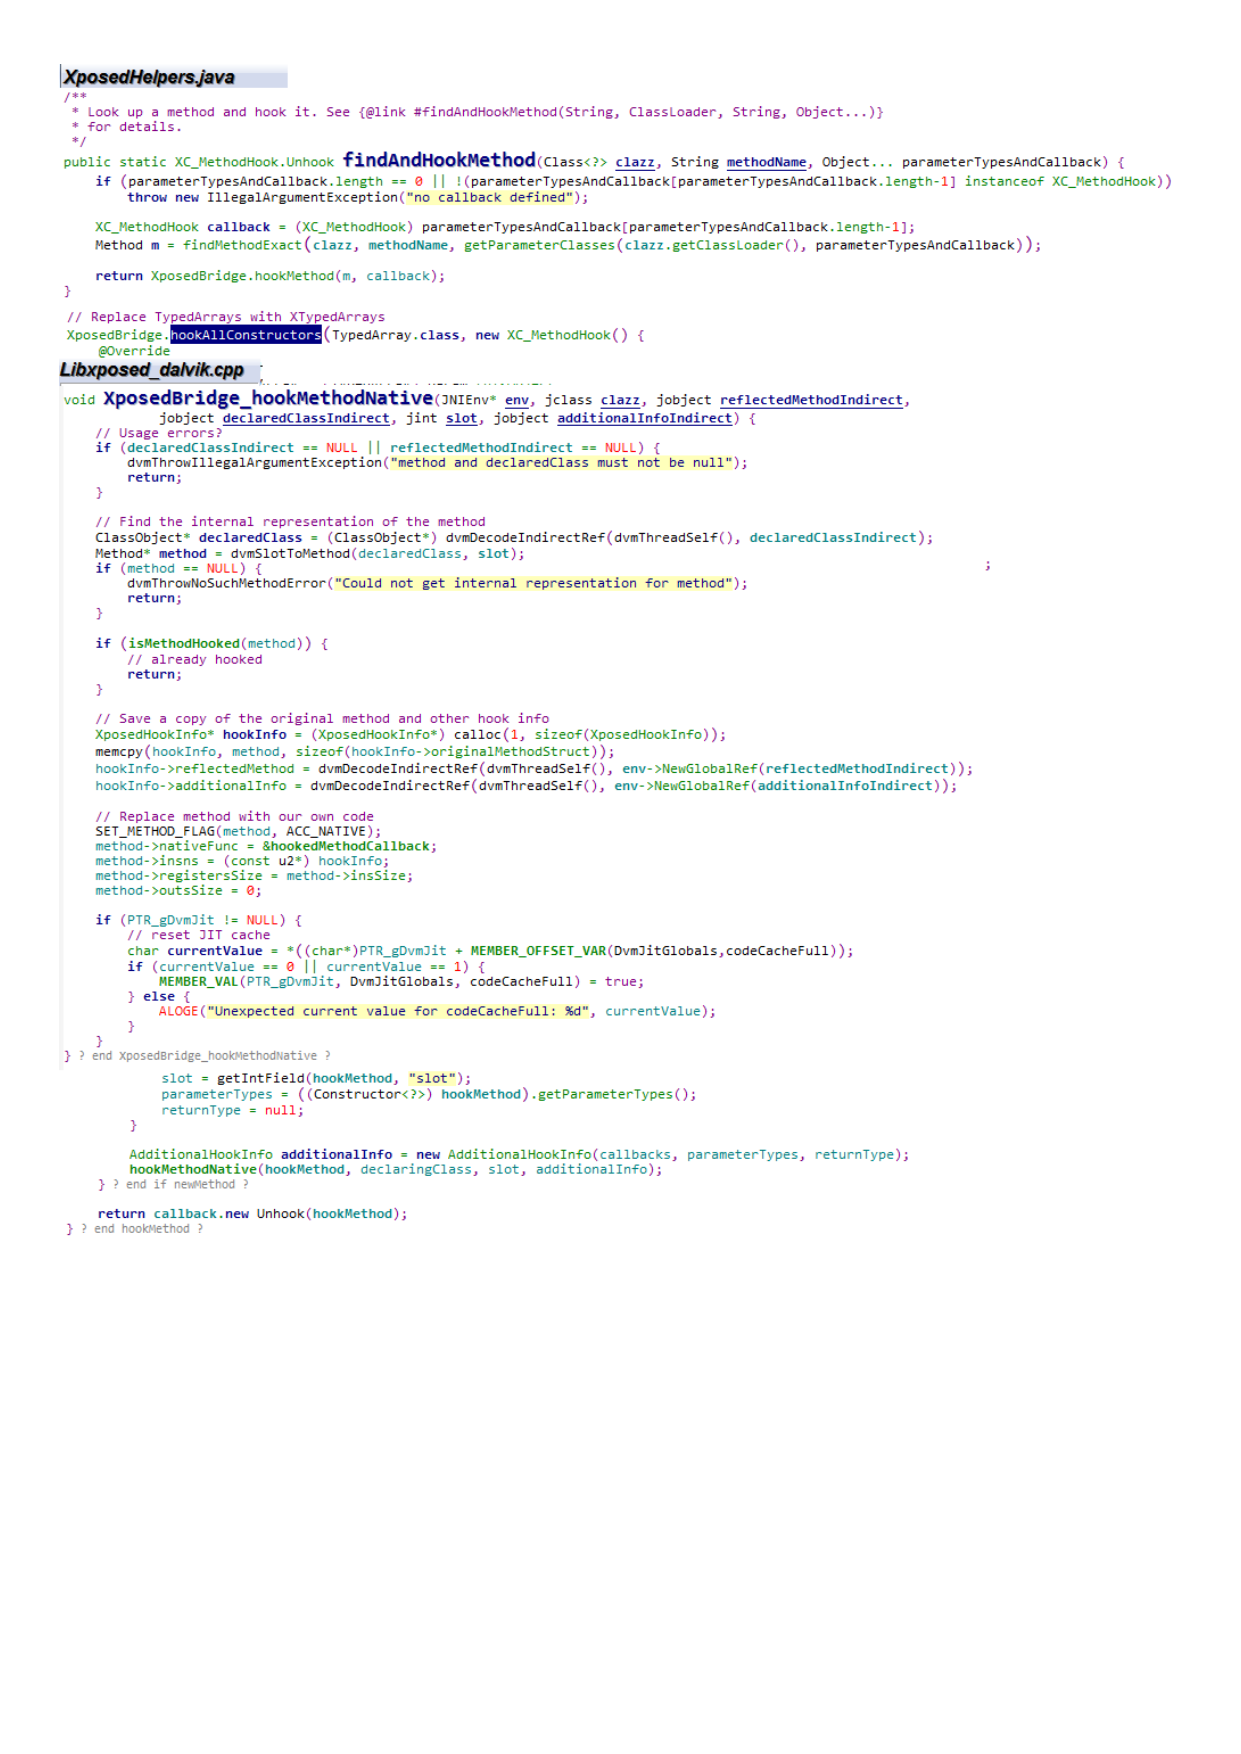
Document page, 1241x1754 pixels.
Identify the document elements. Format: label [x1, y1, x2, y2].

picture [59, 64, 1181, 1242]
